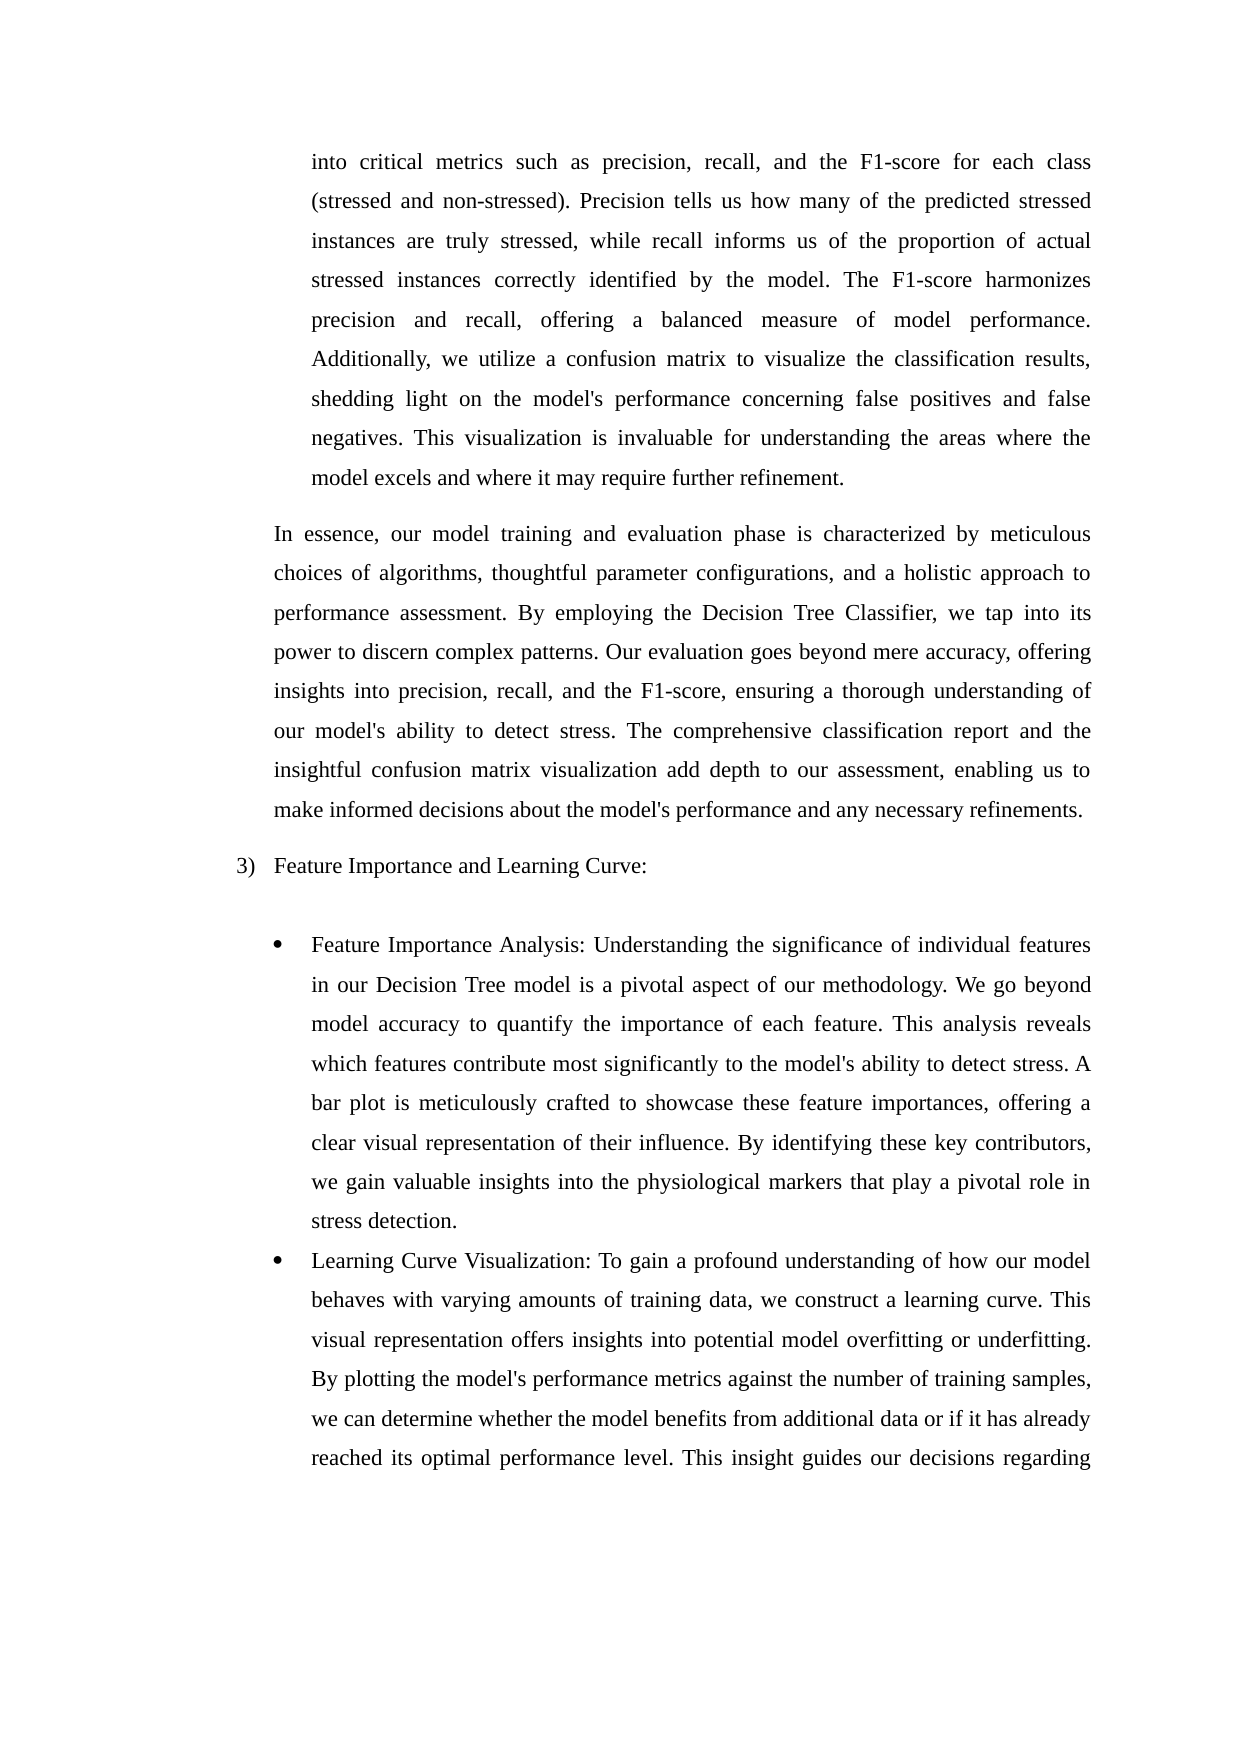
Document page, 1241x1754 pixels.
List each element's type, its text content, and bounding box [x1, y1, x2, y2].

list Feature Importance Analysis: Understanding the significance of individual features in our Decision Tree model is a pivotal aspect of our methodology. We go beyond model accuracy to quantify the importance of each feature. This analysis reveals which features contribute most significantly to the model's ability to detect stress. A bar plot is meticulously crafted to showcase these feature importances, offering a clear visual representation of their influence. By identifying these key contributors, we gain valuable insights into the physiological markers that play a pivotal role in stress detection. [274, 1010, 1092, 1313]
list Feature Importance and Learning Curve: [236, 931, 1092, 957]
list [274, 1326, 1092, 1510]
list Classification Report and Confusion Matrix: Beyond accuracy, our evaluation process includes generating a comprehensive classification report. This report delves into critical metrics such as precision, recall, and the F1-score for each class (stressed and non-stressed). Precision tells us how many of the predicted stressed instances are truly stressed, while recall informs us of the proportion of actual stressed instances correctly identified by the model. The F1-score harmonizes precision and recall, offering a balanced measure of model performance. Additionally, we utilize a confusion matrix to visualize the classification results, shedding light on the model's performance concerning false positives and false negatives. This visualization is invaluable for understanding the areas where the model excels and where it may require further refinement. [274, 148, 1092, 569]
text In essence, our model training and evaluation phase is characterized by meticulous choices of algorithms, thoughtful parameter configurations, and a holistic approach to performance assessment. By employing the Decision Tree Classifier, we tap into its power to discern complex patterns. Our evaluation goes beyond mere accuracy, offering insights into precision, recall, and the F1-score, ensuring a thorough understanding of our model's ability to detect stress. The comprehensive classification report and the insightful confusion matrix visualization add depth to our assessment, enabling us to make informed decisions about the model's performance and any necessary refinements. [274, 599, 1092, 901]
